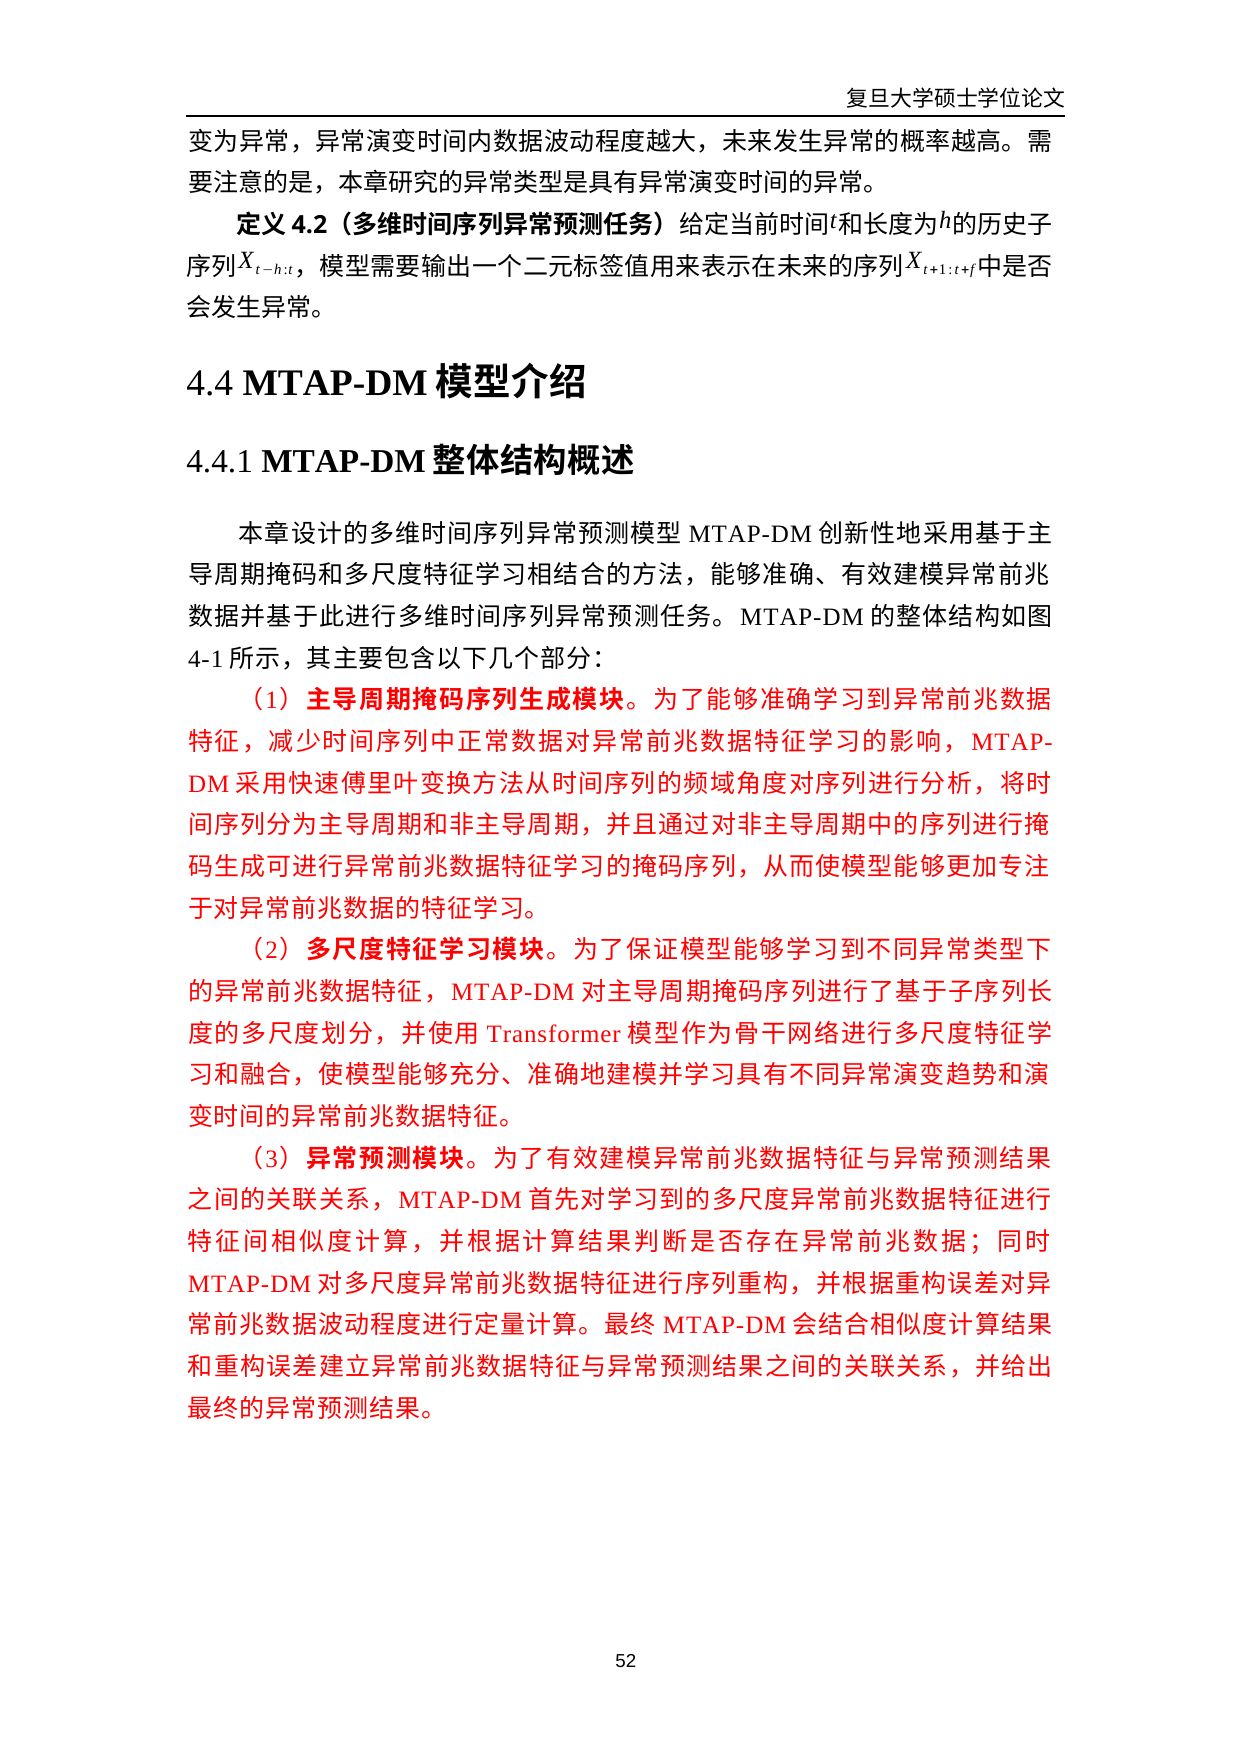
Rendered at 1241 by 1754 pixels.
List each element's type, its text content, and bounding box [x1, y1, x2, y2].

text （3）异常预测模块。为了有效建模异常前兆数据特征与异常预测结果之间的关联关系，MTAP-DM首先对学习到的多尺度异常前兆数据特征进行特征间相似度计算，并根据计算结果判断是否存在异常前兆数据；同时MTAP-DM对多尺度异常前兆数据特征进行序列重构，并根据重构误差对异常前兆数据波动程度进行定量计算。最终MTAP-DM会结合相似度计算结果和重构误差建立异常前兆数据特征与异常预测结果之间的关联关系，并给出最终的异常预测结果。 [188, 1134, 1053, 1425]
text （2）多尺度特征学习模块。为了保证模型能够学习到不同异常类型下的异常前兆数据特征，MTAP-DM对主导周期掩码序列进行了基于子序列长度的多尺度划分，并使用Transformer模型作为骨干网络进行多尺度特征学习和融合，使模型能够充分、准确地建模并学习具有不同异常演变趋势和演变时间的异常前兆数据特征。 [188, 925, 1053, 1134]
subtitle MTAP-DM模型介绍 [186, 352, 1065, 406]
subtitle MTAP-DM整体结构概述 [186, 433, 1065, 482]
text 定义4.2（多维时间序列异常预测任务）给定当前时间和长度为的历史子序列，模型需要输出一个二元标签值用来表示在未来的序列中是否会发生异常。 [186, 200, 1053, 325]
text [188, 117, 1053, 200]
text （1）主导周期掩码序列生成模块。为了能够准确学习到异常前兆数据特征，减少时间序列中正常数据对异常前兆数据特征学习的影响，MTAP-DM采用快速傅里叶变换方法从时间序列的频域角度对序列进行分析，将时间序列分为主导周期和非主导周期，并且通过对非主导周期中的序列进行掩码生成可进行异常前兆数据特征学习的掩码序列，从而使模型能够更加专注于对异常前兆数据的特征学习。 [188, 675, 1053, 925]
text 本章设计的多维时间序列异常预测模型MTAP-DM创新性地采用基于主导周期掩码和多尺度特征学习相结合的方法，能够准确、有效建模异常前兆数据并基于此进行多维时间序列异常预测任务。MTAP-DM的整体结构如图4-1所示，其主要包含以下几个部分： [188, 509, 1053, 675]
